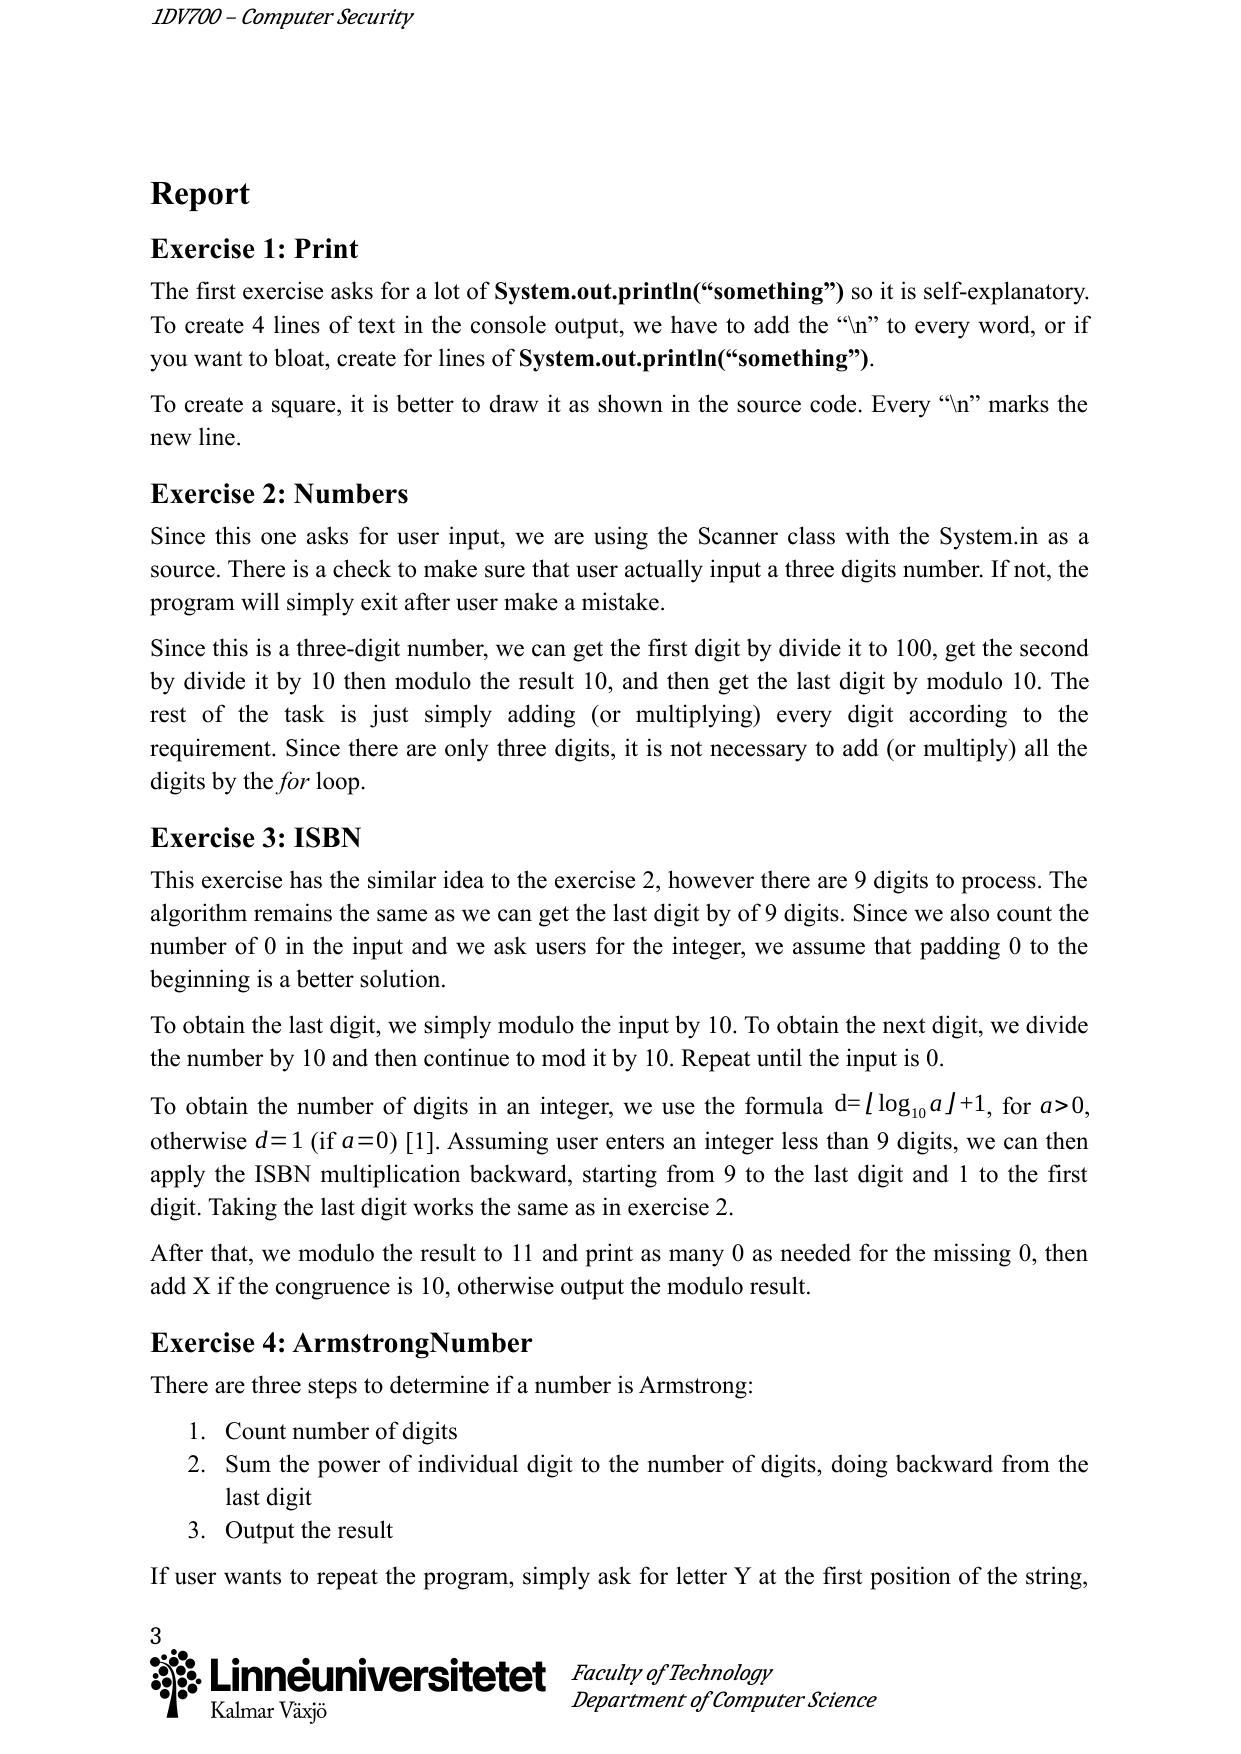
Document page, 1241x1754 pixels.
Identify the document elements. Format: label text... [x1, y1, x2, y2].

subtitle Exercise 2: Numbers [150, 477, 1090, 509]
text To obtain the last digit, we simply modulo the input by 10. To obtain the next digit, we divide the number by 10 and then continue to mod it by 10. Repeat until the input is 0. [150, 1011, 1090, 1072]
subtitle Report [150, 175, 1090, 212]
text There are three steps to determine if a number is Armstrong: [150, 1371, 1090, 1399]
text After that, we modulo the result to 11 and print as many 0 as needed for the missing 0, then add X if the congruence is 10, otherwise output the modulo result. [150, 1239, 1090, 1300]
text Since this is a three-digit number, we can get the first digit by divide it to 100, get the second by divide it by 10 then modulo the result 10, and then get the last digit by modulo 10. The rest of the task is just simply adding (or multiplying) every digit according to the requirement. Since there are only three digits, it is not necessary to add (or multiply) all the digits by the for loop. [150, 634, 1090, 794]
list Sum the power of individual digit to the number of digits, doing backward from the last digit [187, 1450, 1090, 1511]
list Output the result [187, 1517, 1090, 1544]
picture [150, 1649, 546, 1724]
text This exercise has the similar idea to the exercise 2, however there are 9 digits to process. The algorithm remains the same as we can get the last digit by of 9 digits. Since we also count the number of 0 in the input and we ask users for the integer, we assume that padding 0 to the beginning is a better solution. [150, 866, 1090, 993]
list Count number of digits [187, 1417, 1090, 1445]
text Since this one asks for user input, we are using the Scanner class with the System.in as a source. There is a check to make sure that user actually input a three digits number. If not, the program will simply exit after user make a mistake. [150, 522, 1090, 616]
subtitle Exercise 3: ISBN [150, 821, 1090, 853]
text To obtain the number of digits in an integer, we use the formula , for , otherwise (if ). Assuming user enters an integer less than 9 digits, we can then apply the ISBN multiplication backward, starting from 9 to the last digit and 1 to the first digit. Taking the last digit works the same as in exercise 2. [150, 1090, 1090, 1221]
subtitle Exercise 4: ArmstrongNumber [150, 1326, 1090, 1359]
text The first exercise asks for a lot of System.out.println(“something”) so it is self-explanatory. To create 4 lines of text in the console output, we have to add the “\n” to every word, or if you want to bloat, create for lines of System.out.println(“something”). [150, 277, 1090, 372]
text To create a square, it is better to draw it as shown in the source code. Every “\n” marks the new line. [150, 390, 1090, 451]
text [150, 1562, 1090, 1590]
subtitle Exercise 1: Print [150, 233, 1090, 265]
